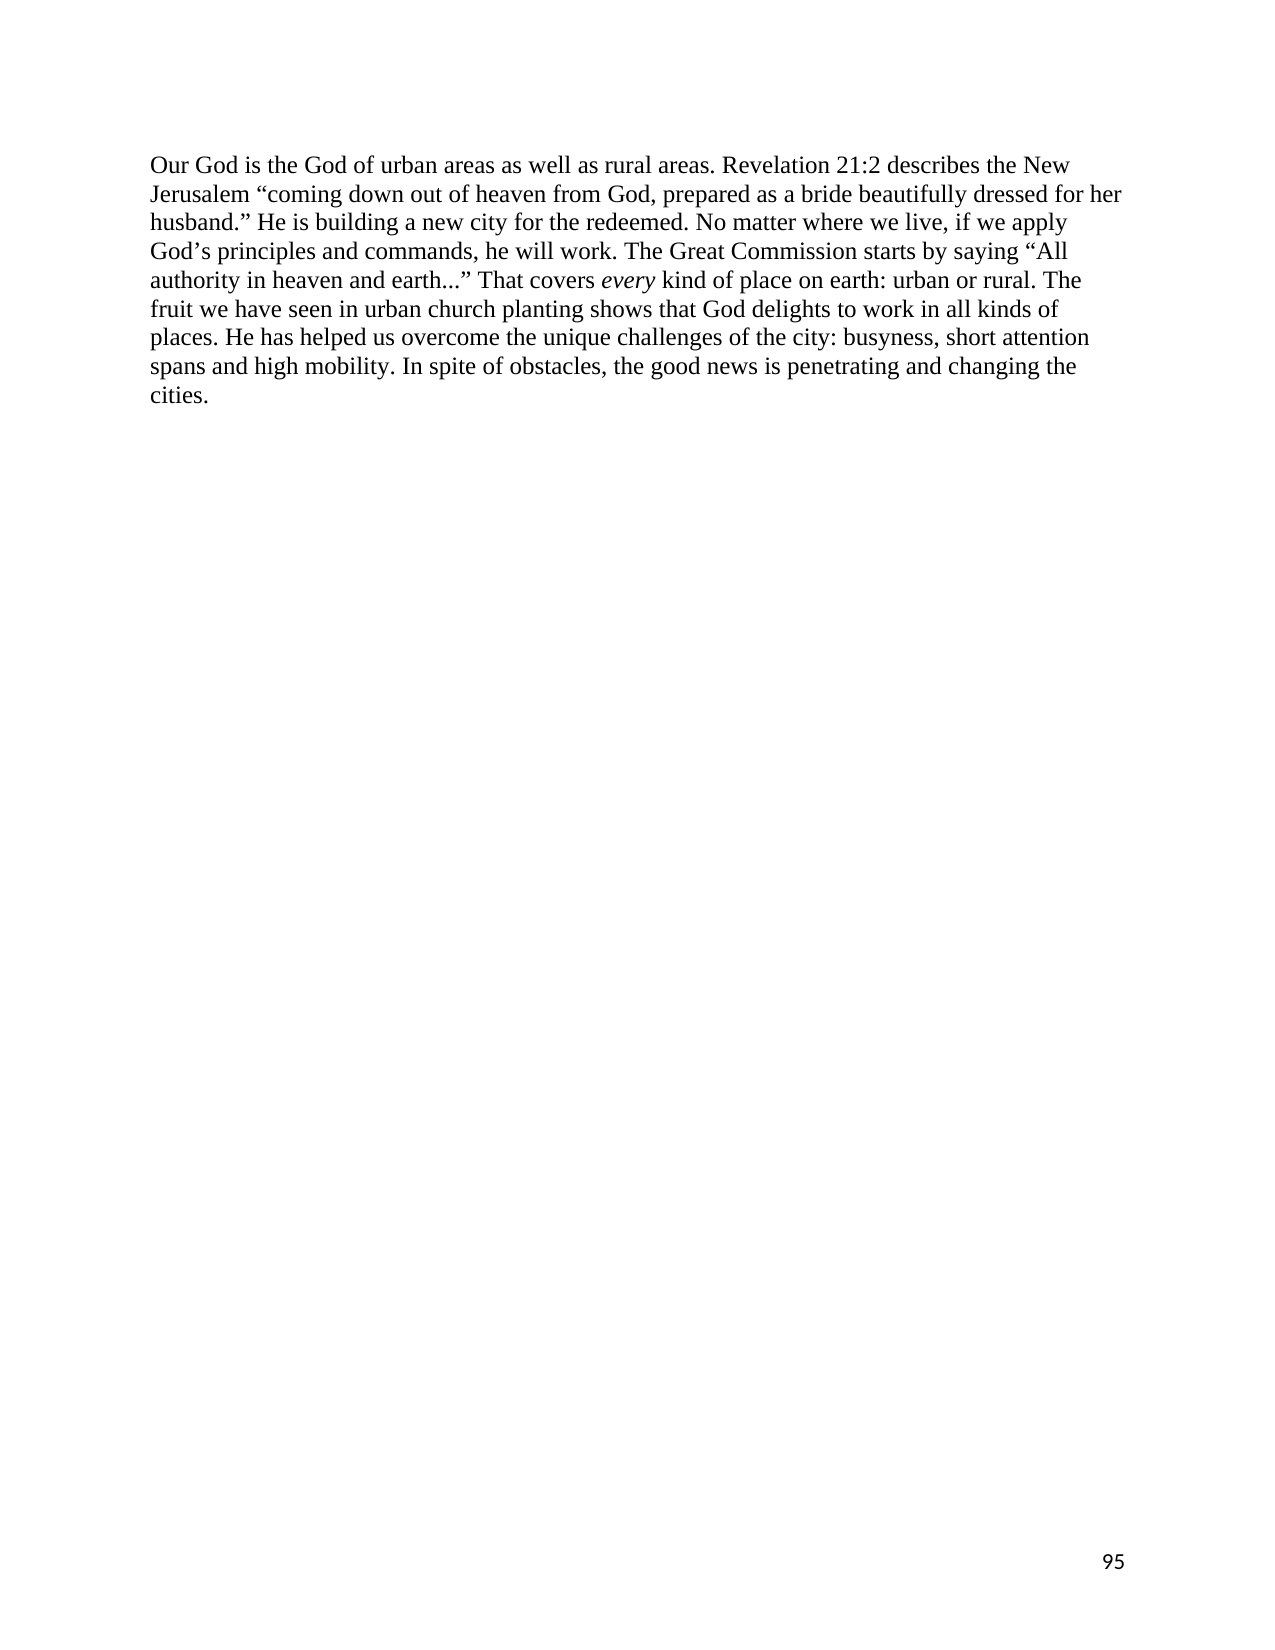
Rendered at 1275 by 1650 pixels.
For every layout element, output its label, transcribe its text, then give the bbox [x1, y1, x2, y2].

text Our God is the God of urban areas as well as rural areas. Revelation 21:2 describes the New Jerusalem “coming down out of heaven from God, prepared as a bride beautifully dressed for her husband.” He is building a new city for the redeemed. No matter where we live, if we apply God’s principles and commands, he will work. The Great Commission starts by saying “All authority in heaven and earth...” That covers every kind of place on earth: urban or rural. The fruit we have seen in urban church planting shows that God delights to work in all kinds of places. He has helped us overcome the unique challenges of the city: busyness, short attention spans and high mobility. In spite of obstacles, the good news is penetrating and changing the cities. [150, 150, 1125, 409]
